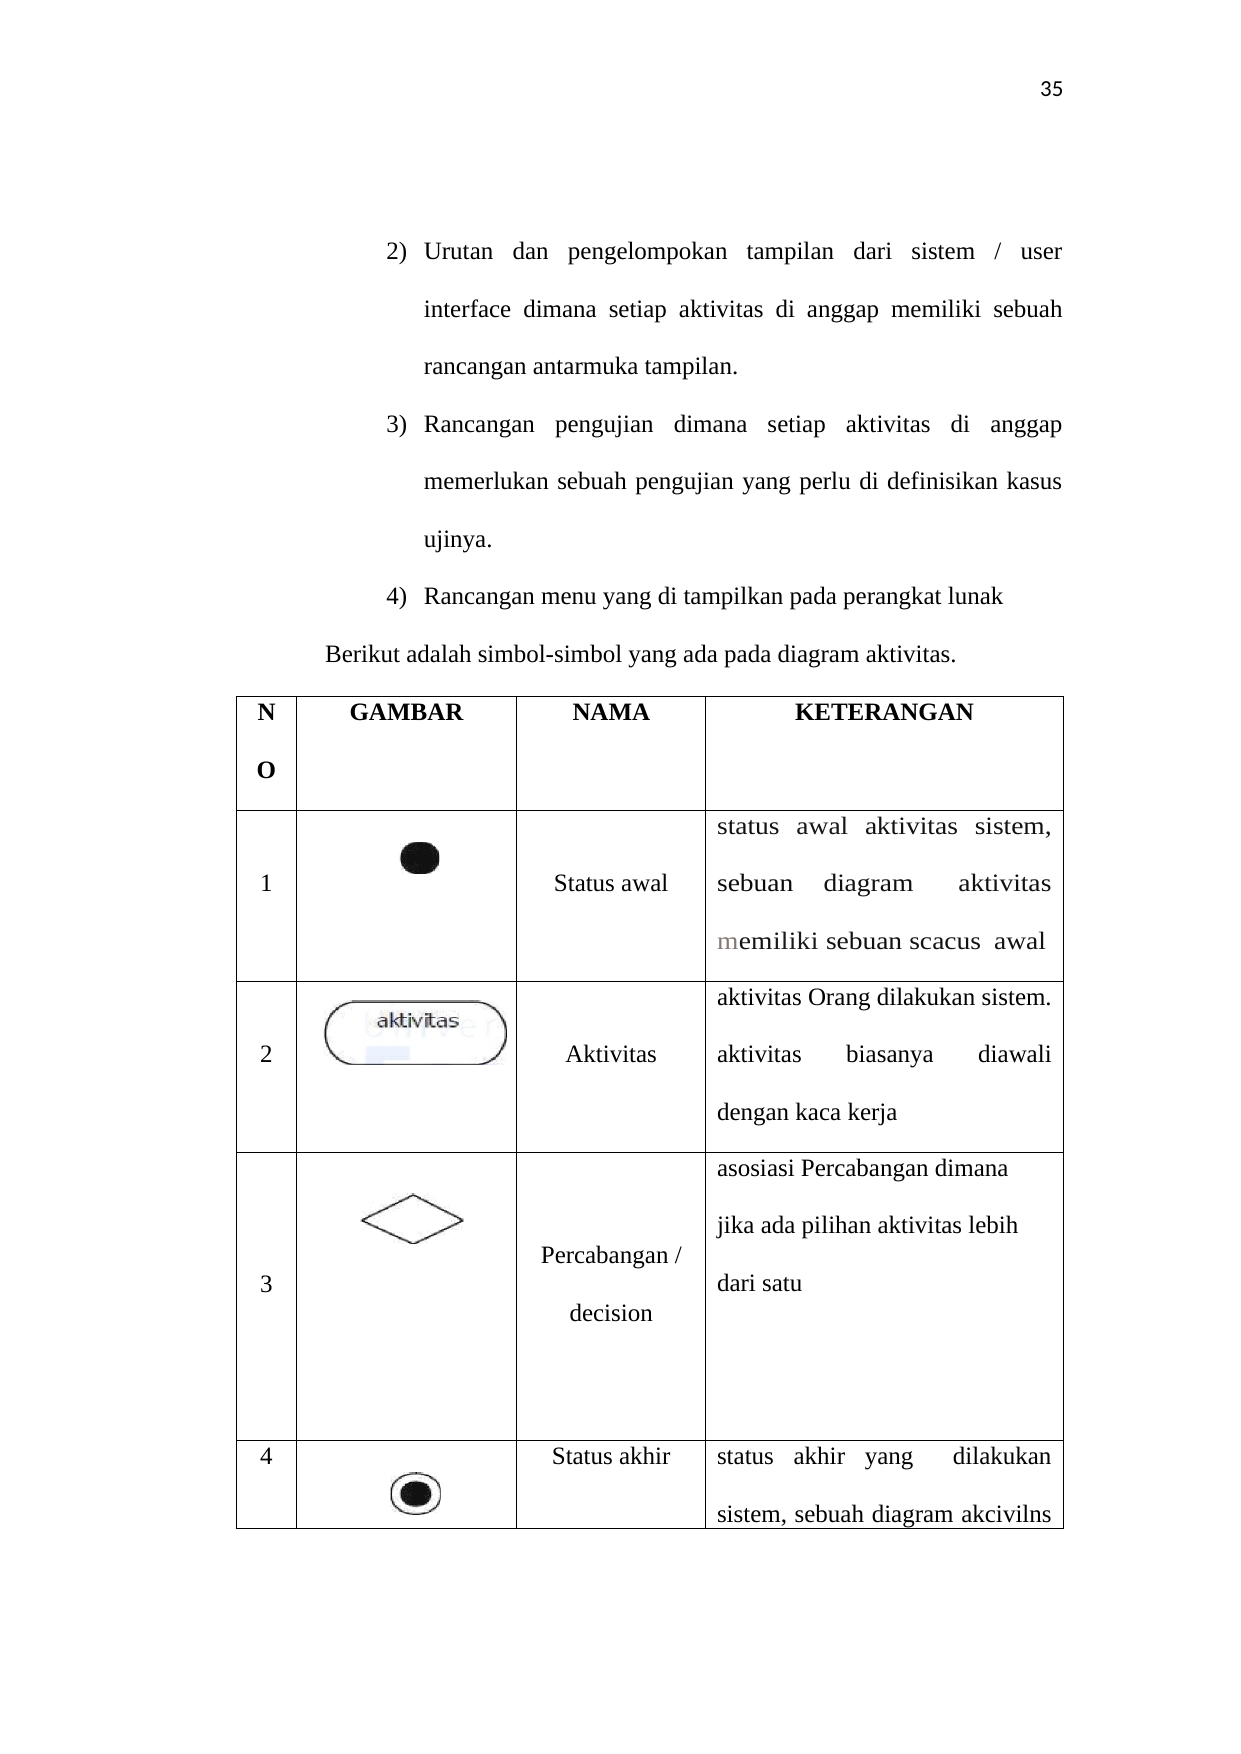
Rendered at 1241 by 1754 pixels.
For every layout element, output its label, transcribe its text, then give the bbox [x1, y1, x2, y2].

table_cell 4 [237, 1441, 296, 1528]
list Rancangan menu yang di tampilkan pada perangkat lunak [386, 581, 1063, 610]
text Berikut adalah simbol-simbol yang ada pada diagram aktivitas. [325, 639, 1063, 667]
table_cell [297, 1153, 516, 1440]
table_header GAMBAR [297, 697, 516, 810]
table_cell 3 [237, 1153, 296, 1440]
table_cell [297, 811, 516, 981]
table_cell status awal aktivitas sistem, sebuan diagram aktivitas memiliki sebuan scacus awal [706, 811, 1063, 981]
table_cell 1 [237, 811, 296, 981]
table_header NAMA [517, 697, 705, 810]
picture [390, 1472, 441, 1515]
table_cell 2 [237, 982, 296, 1152]
table_header KETERANGAN [706, 697, 1063, 810]
table_cell Aktivitas [517, 982, 705, 1152]
table_cell Status awal [517, 811, 705, 981]
picture [323, 1000, 507, 1065]
table_cell aktivitas Orang dilakukan sistem. aktivitas biasanya diawali dengan kaca kerja [706, 982, 1063, 1152]
table_cell [297, 982, 516, 1152]
picture [360, 1193, 464, 1244]
list Rancangan pengujian dimana setiap aktivitas di anggap memerlukan sebuah pengujian yang perlu di definisikan kasus ujinya. [386, 409, 1063, 552]
table_cell Percabangan / decision [517, 1153, 705, 1440]
picture [399, 842, 440, 874]
table_cell [297, 1441, 516, 1528]
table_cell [706, 1441, 1063, 1528]
table_header NO [237, 697, 296, 810]
list Urutan dan pengelompokan tampilan dari sistem / user interface dimana setiap aktivitas di anggap memiliki sebuah rancangan antarmuka tampilan. [386, 236, 1063, 380]
table_cell asosiasi Percabangan dimana jika ada pilihan aktivitas lebih dari satu [706, 1153, 1063, 1440]
table_cell Status akhir [517, 1441, 705, 1528]
